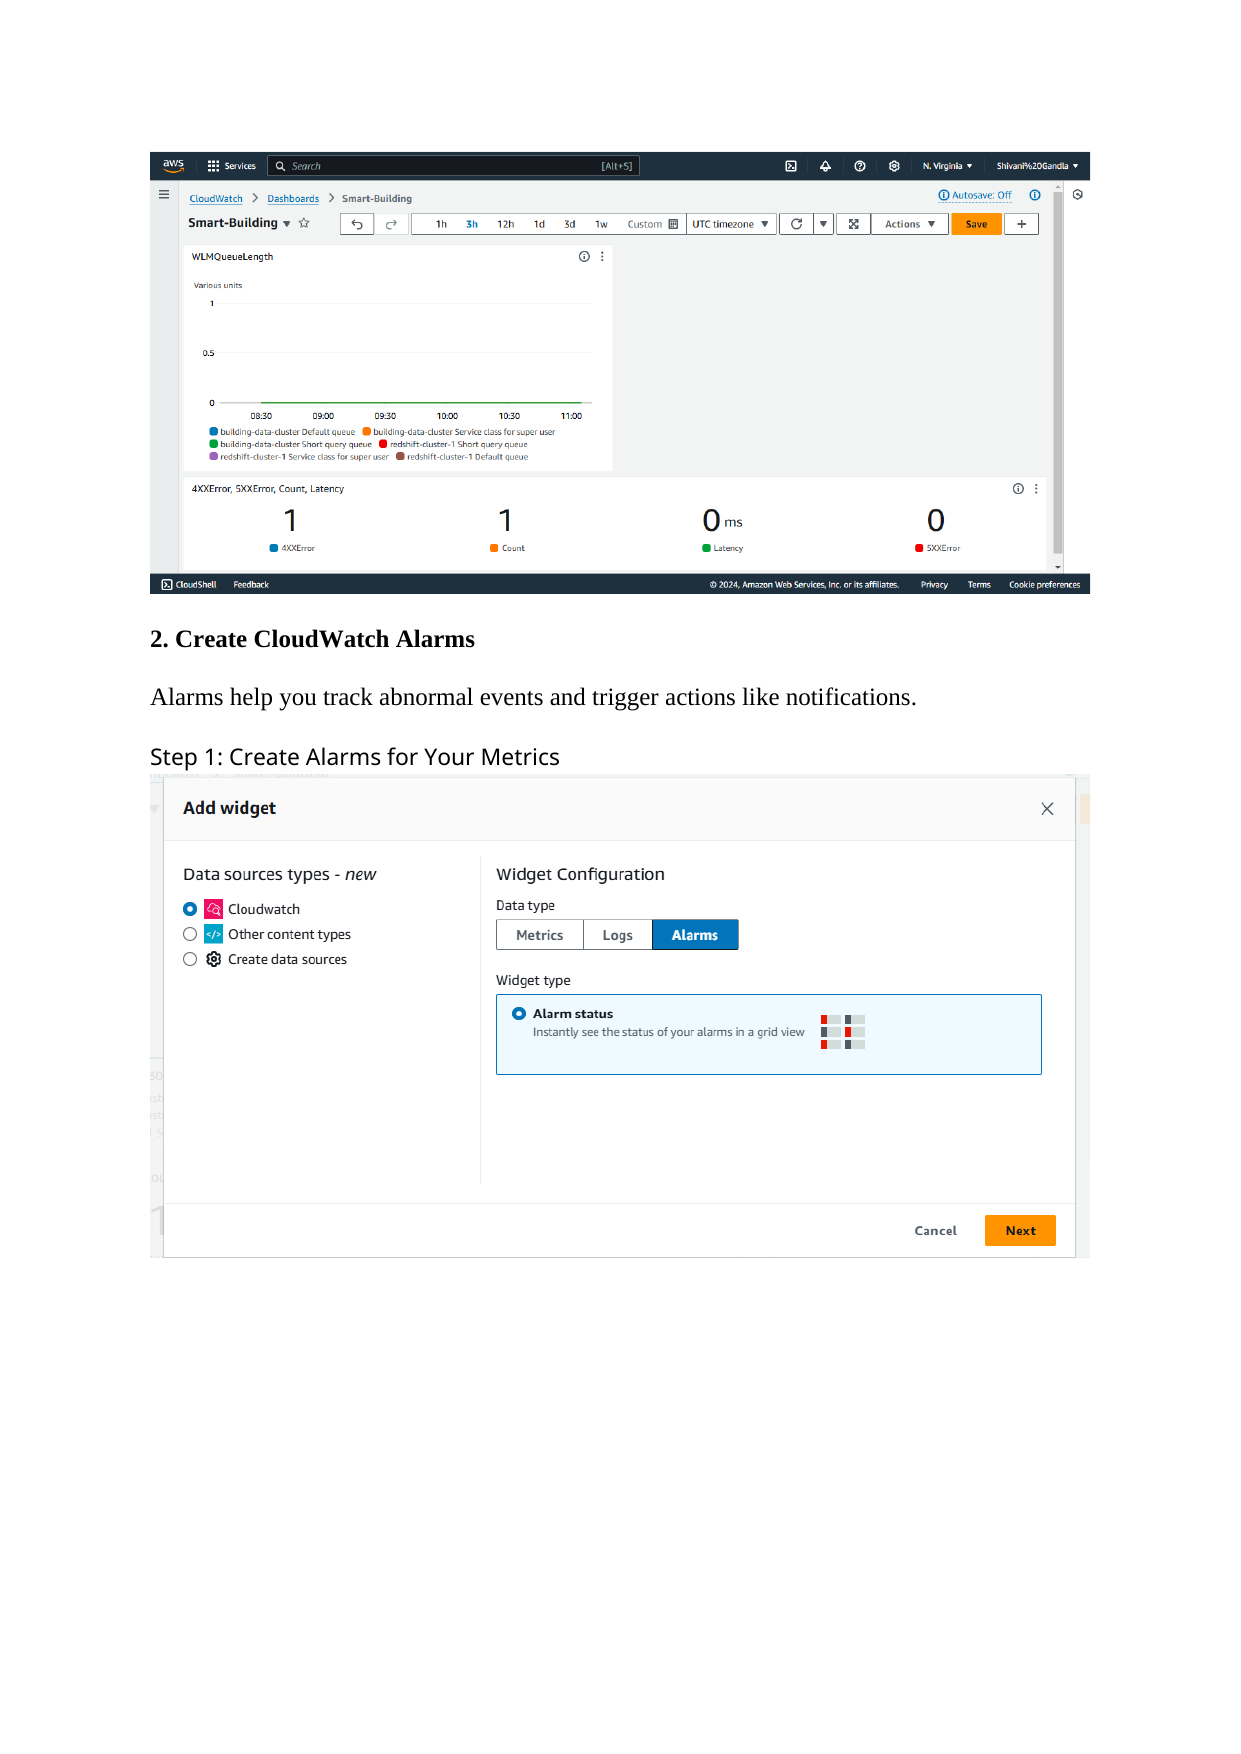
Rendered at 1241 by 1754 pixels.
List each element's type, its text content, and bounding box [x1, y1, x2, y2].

subtitle Step 1: Create Alarms for Your Metrics [150, 740, 1090, 772]
picture [150, 774, 1091, 1258]
subtitle 2. Create CloudWatch Alarms [150, 624, 1090, 653]
picture [150, 150, 1091, 594]
text Alarms help you track abnormal events and trigger actions like notifications. [150, 682, 1090, 711]
